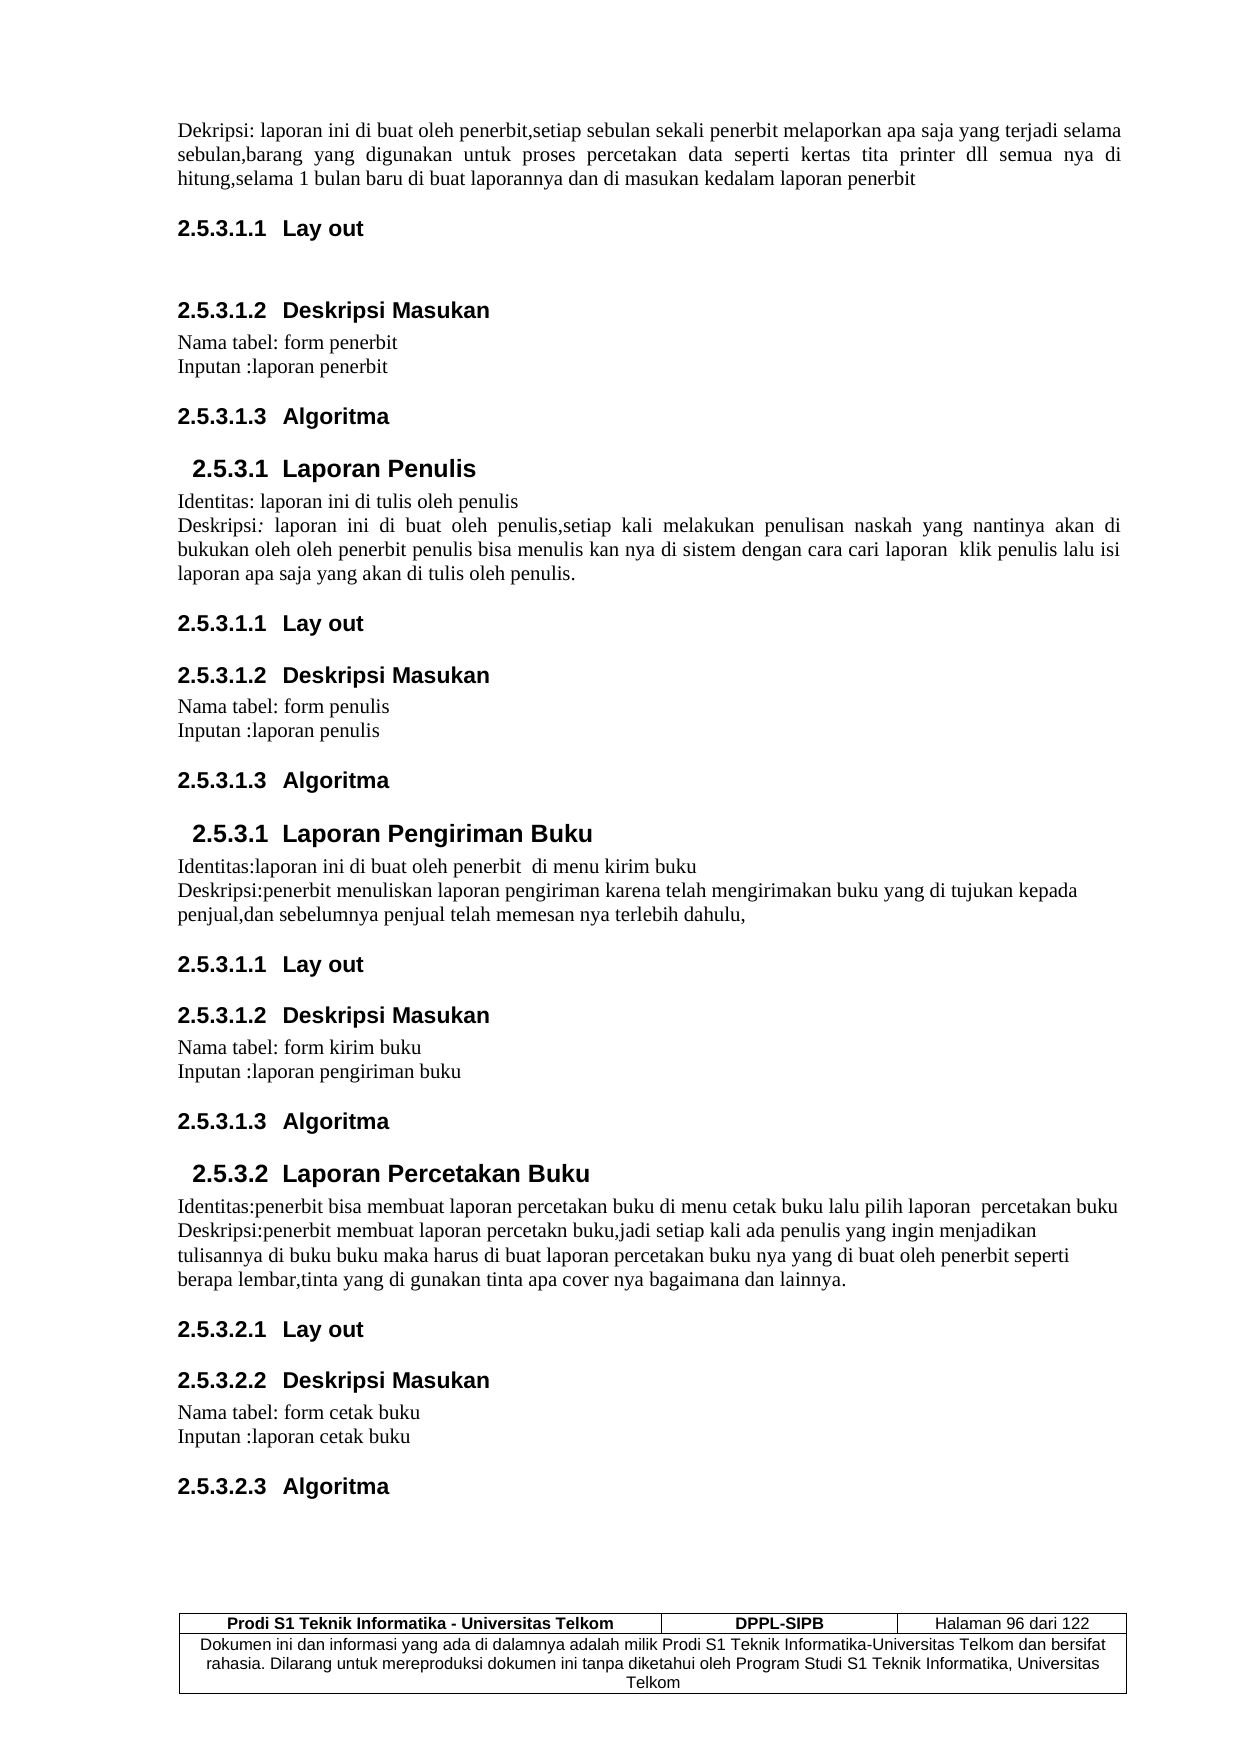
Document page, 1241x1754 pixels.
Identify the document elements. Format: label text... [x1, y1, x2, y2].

text Inputan :laporan penerbit [177, 354, 1122, 378]
subtitle Deskripsi Masukan [177, 662, 1122, 688]
subtitle Deskripsi Masukan [177, 297, 1122, 323]
text Identitas:laporan ini di buat oleh penerbit di menu kirim buku [177, 854, 1122, 878]
text Deskripsi:penerbit menuliskan laporan pengiriman karena telah mengirimakan buku yang di tujukan kepada penjual,dan sebelumnya penjual telah memesan nya terlebih dahulu, [177, 878, 1122, 926]
text Nama tabel: form kirim buku [177, 1035, 1122, 1059]
text Inputan :laporan penulis [177, 718, 1122, 742]
text Nama tabel: form penulis [177, 694, 1122, 718]
subtitle Lay out [177, 1316, 1122, 1342]
text Deskripsi:penerbit membuat laporan percetakn buku,jadi setiap kali ada penulis yang ingin menjadikan tulisannya di buku buku maka harus di buat laporan percetakan buku nya yang di buat oleh penerbit seperti berapa lembar,tinta yang di gunakan tinta apa cover nya bagaimana dan lainnya. [177, 1218, 1122, 1291]
text Identitas:penerbit bisa membuat laporan percetakan buku di menu cetak buku lalu pilih laporan percetakan buku [177, 1194, 1122, 1218]
text Dekripsi: laporan ini di buat oleh penerbit,setiap sebulan sekali penerbit melaporkan apa saja yang terjadi selama sebulan,barang yang digunakan untuk proses percetakan data seperti kertas tita printer dll semua nya di hitung,selama 1 bulan baru di buat laporannya dan di masukan kedalam laporan penerbit [177, 118, 1122, 190]
subtitle Algoritma [177, 1473, 1122, 1499]
subtitle Algoritma [177, 767, 1122, 794]
subtitle Lay out [177, 215, 1122, 242]
text Nama tabel: form penerbit [177, 329, 1122, 354]
subtitle Deskripsi Masukan [177, 1002, 1122, 1029]
text Inputan :laporan cetak buku [177, 1424, 1122, 1448]
subtitle Algoritma [177, 1108, 1122, 1134]
subtitle Laporan Pengiriman Buku [192, 819, 1122, 847]
text Inputan :laporan pengiriman buku [177, 1059, 1122, 1083]
subtitle Deskripsi Masukan [177, 1367, 1122, 1393]
text Nama tabel: form cetak buku [177, 1399, 1122, 1424]
text Identitas: laporan ini di tulis oleh penulis [177, 489, 1122, 513]
subtitle Algoritma [177, 403, 1122, 429]
subtitle Lay out [177, 610, 1122, 637]
text Deskripsi: laporan ini di buat oleh penulis,setiap kali melakukan penulisan naskah yang nantinya akan di bukukan oleh oleh penerbit penulis bisa menulis kan nya di sistem dengan cara cari laporan klik penulis lalu isi laporan apa saja yang akan di tulis oleh penulis. [177, 513, 1122, 585]
subtitle Laporan Percetakan Buku [192, 1159, 1122, 1188]
subtitle Lay out [177, 951, 1122, 977]
subtitle Laporan Penulis [192, 454, 1122, 483]
